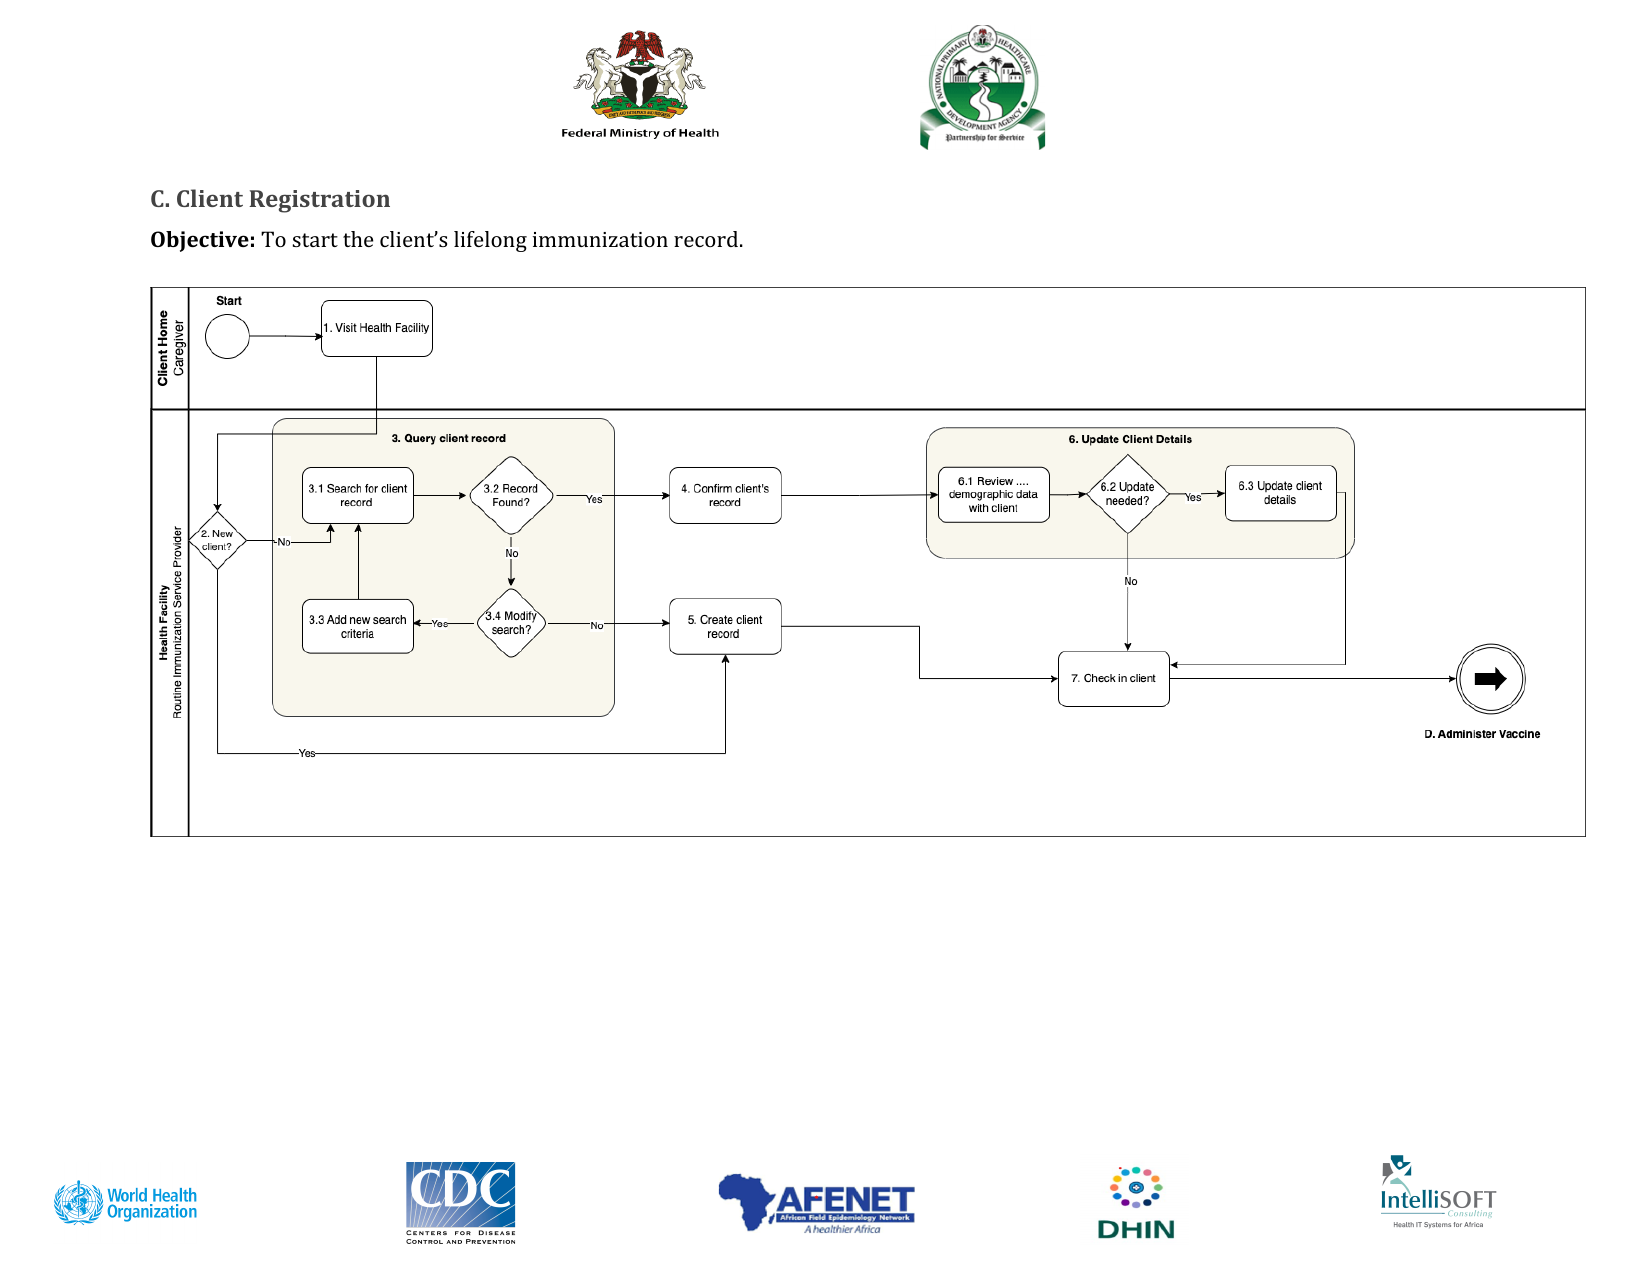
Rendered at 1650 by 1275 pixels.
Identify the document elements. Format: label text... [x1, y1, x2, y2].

subtitle C. Client Registration [150, 183, 1500, 213]
picture [53, 1162, 197, 1244]
picture [561, 25, 719, 150]
picture [1079, 1152, 1189, 1245]
picture [1375, 1152, 1500, 1232]
picture [920, 25, 1046, 150]
text Objective: To start the client’s lifelong immunization record. [150, 225, 1500, 252]
picture [406, 1162, 515, 1244]
picture [150, 287, 1586, 837]
picture [718, 1160, 917, 1239]
